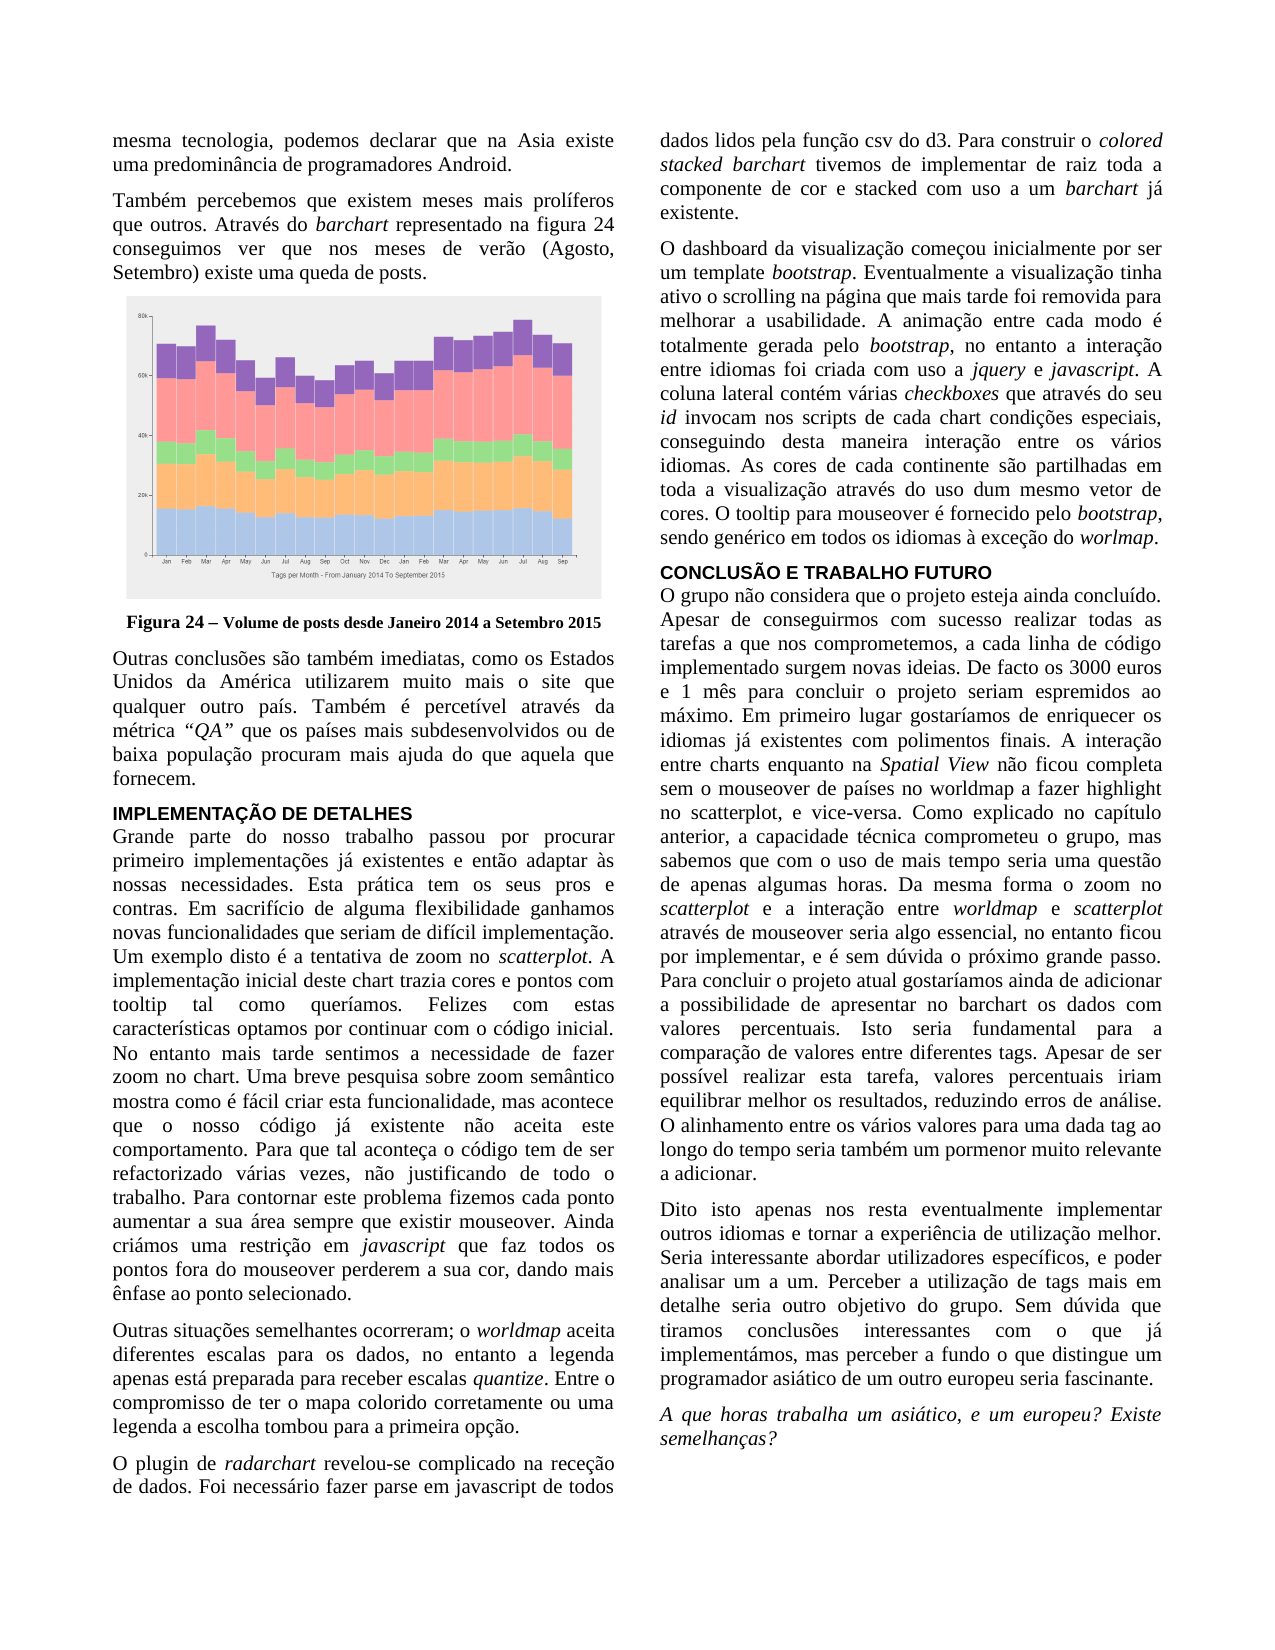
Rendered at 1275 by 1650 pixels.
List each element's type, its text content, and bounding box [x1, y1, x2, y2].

text Outras conclusões são também imediatas, como os Estados Unidos da América utilizarem muito mais o site que qualquer outro país. Também é percetível através da métrica “QA” que os países mais subdesenvolvidos ou de baixa população procuram mais ajuda do que aquela que fornecem. [112, 645, 615, 790]
text Também percebemos que existem meses mais prolíferos que outros. Através do barchart representado na figura 24 conseguimos ver que nos meses de verão (Agosto, Setembro) existe uma queda de posts. [112, 188, 615, 284]
text Outras situações semelhantes ocorreram; o worldmap aceita diferentes escalas para os dados, no entanto a legenda apenas está preparada para receber escalas quantize. Entre o compromisso de ter o mapa colorido corretamente ou uma legenda a escolha tombou para a primeira opção. [112, 1318, 615, 1438]
text A que horas trabalha um asiático, e um europeu? Existe semelhanças? [660, 1402, 1162, 1450]
subtitle CONCLUSÃO E TRABALHO FUTURO [660, 562, 1162, 583]
text O plugin de radarchart revelou-se complicado na receção de dados. Foi necessário fazer parse em javascript de todos dados lidos pela função csv do d3. Para construir o colored stacked barchart tivemos de implementar de raiz toda a componente de cor e stacked com uso a um barchart já existente. [112, 1450, 615, 1498]
subtitle IMPLEMENTAçÃO DE DETALHES [112, 802, 615, 824]
text Dito isto apenas nos resta eventualmente implementar outros idiomas e tornar a experiência de utilização melhor. Seria interessante abordar utilizadores específicos, e poder analisar um a um. Perceber a utilização de tags mais em detalhe seria outro objetivo do grupo. Sem dúvida que tiramos conclusões interessantes com o que já implementámos, mas perceber a fundo o que distingue um programador asiático de um outro europeu seria fascinante. [660, 1197, 1162, 1390]
text O grupo não considera que o projeto esteja ainda concluído. Apesar de conseguirmos com sucesso realizar todas as tarefas a que nos comprometemos, a cada linha de código implementado surgem novas ideias. De facto os 3000 euros e 1 mês para concluir o projeto seriam espremidos ao máximo. Em primeiro lugar gostaríamos de enriquecer os idiomas já existentes com polimentos finais. A interação entre charts enquanto na Spatial View não ficou completa sem o mouseover de países no worldmap a fazer highlight no scatterplot, e vice-versa. Como explicado no capítulo anterior, a capacidade técnica comprometeu o grupo, mas sabemos que com o uso de mais tempo seria uma questão de apenas algumas horas. Da mesma forma o zoom no scatterplot e a interação entre worldmap e scatterplot através de mouseover seria algo essencial, no entanto ficou por implementar, e é sem dúvida o próximo grande passo. Para concluir o projeto atual gostaríamos ainda de adicionar a possibilidade de apresentar no barchart os dados com valores percentuais. Isto seria fundamental para a comparação de valores entre diferentes tags. Apesar de ser possível realizar esta tarefa, valores percentuais iriam equilibrar melhor os resultados, reduzindo erros de análise. O alinhamento entre os vários valores para uma dada tag ao longo do tempo seria também um pormenor muito relevante a adicionar. [660, 583, 1162, 1185]
text O plugin de radarchart revelou-se complicado na receção de dados. Foi necessário fazer parse em javascript de todos dados lidos pela função csv do d3. Para construir o colored stacked barchart tivemos de implementar de raiz toda a componente de cor e stacked com uso a um barchart já existente. [660, 127, 1162, 224]
text Figura 24 – Volume de posts desde Janeiro 2014 a Setembro 2015 [112, 611, 615, 633]
text O dashboard da visualização começou inicialmente por ser um template bootstrap. Eventualmente a visualização tinha ativo o scrolling na página que mais tarde foi removida para melhorar a usabilidade. A animação entre cada modo é totalmente gerada pelo bootstrap, no entanto a interação entre idiomas foi criada com uso a jquery e javascript. A coluna lateral contém várias checkboxes que através do seu id invocam nos scripts de cada chart condições especiais, conseguindo desta maneira interação entre os vários idiomas. As cores de cada continente são partilhadas em toda a visualização através do uso dum mesmo vetor de cores. O tooltip para mouseover é fornecido pelo bootstrap, sendo genérico em todos os idiomas à exceção do worlmap. [660, 236, 1162, 549]
text Grande parte do nosso trabalho passou por procurar primeiro implementações já existentes e então adaptar às nossas necessidades. Esta prática tem os seus pros e contras. Em sacrifício de alguma flexibilidade ganhamos novas funcionalidades que seriam de difícil implementação. Um exemplo disto é a tentativa de zoom no scatterplot. A implementação inicial deste chart trazia cores e pontos com tooltip tal como queríamos. Felizes com estas características optamos por continuar com o código inicial. No entanto mais tarde sentimos a necessidade de fazer zoom no chart. Uma breve pesquisa sobre zoom semântico mostra como é fácil criar esta funcionalidade, mas acontece que o nosso código já existente não aceita este comportamento. Para que tal aconteça o código tem de ser refactorizado várias vezes, não justificando de todo o trabalho. Para contornar este problema fizemos cada ponto aumentar a sua área sempre que existir mouseover. Ainda criámos uma restrição em javascript que faz todos os pontos fora do mouseover perderem a sua cor, dando mais ênfase ao ponto selecionado. [112, 824, 615, 1305]
picture [126, 296, 602, 599]
